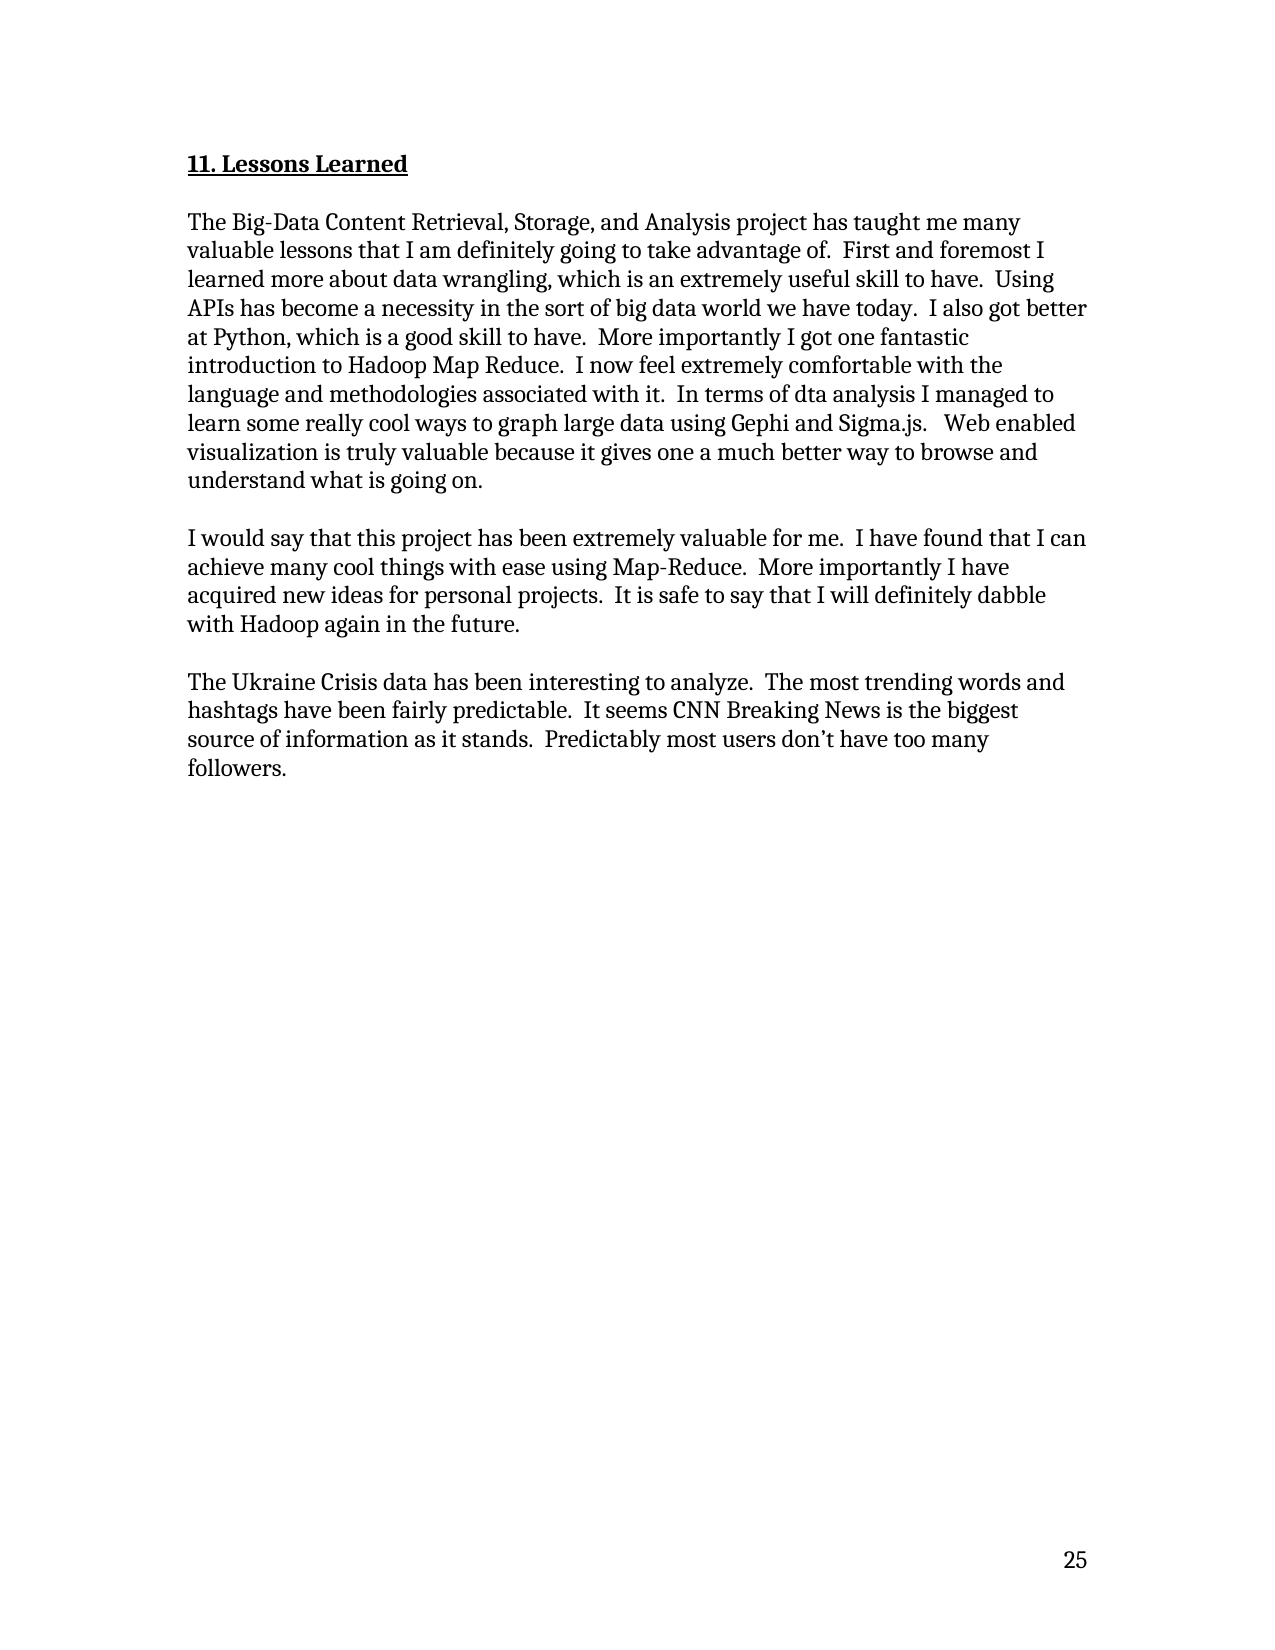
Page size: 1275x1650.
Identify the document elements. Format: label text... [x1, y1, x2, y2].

text 11. Lessons Learned [187, 150, 1087, 179]
text The Big-Data Content Retrieval, Storage, and Analysis project has taught me many valuable lessons that I am definitely going to take advantage of. First and foremost I learned more about data wrangling, which is an extremely useful skill to have. Using APIs has become a necessity in the sort of big data world we have today. I also got better at Python, which is a good skill to have. More importantly I got one fantastic introduction to Hadoop Map Reduce. I now feel extremely comfortable with the language and methodologies associated with it. In terms of dta analysis I managed to learn some really cool ways to graph large data using Gephi and Sigma.js. Web enabled visualization is truly valuable because it gives one a much better way to browse and understand what is going on. [187, 207, 1087, 495]
text I would say that this project has been extremely valuable for me. I have found that I can achieve many cool things with ease using Map-Reduce. More importantly I have acquired new ideas for personal projects. It is safe to say that I will definitely dabble with Hadoop again in the future. [187, 524, 1087, 639]
text The Ukraine Crisis data has been interesting to analyze. The most trending words and hashtags have been fairly predictable. It seems CNN Breaking News is the biggest source of information as it stands. Predictably most users don’t have too many followers. [187, 667, 1087, 782]
